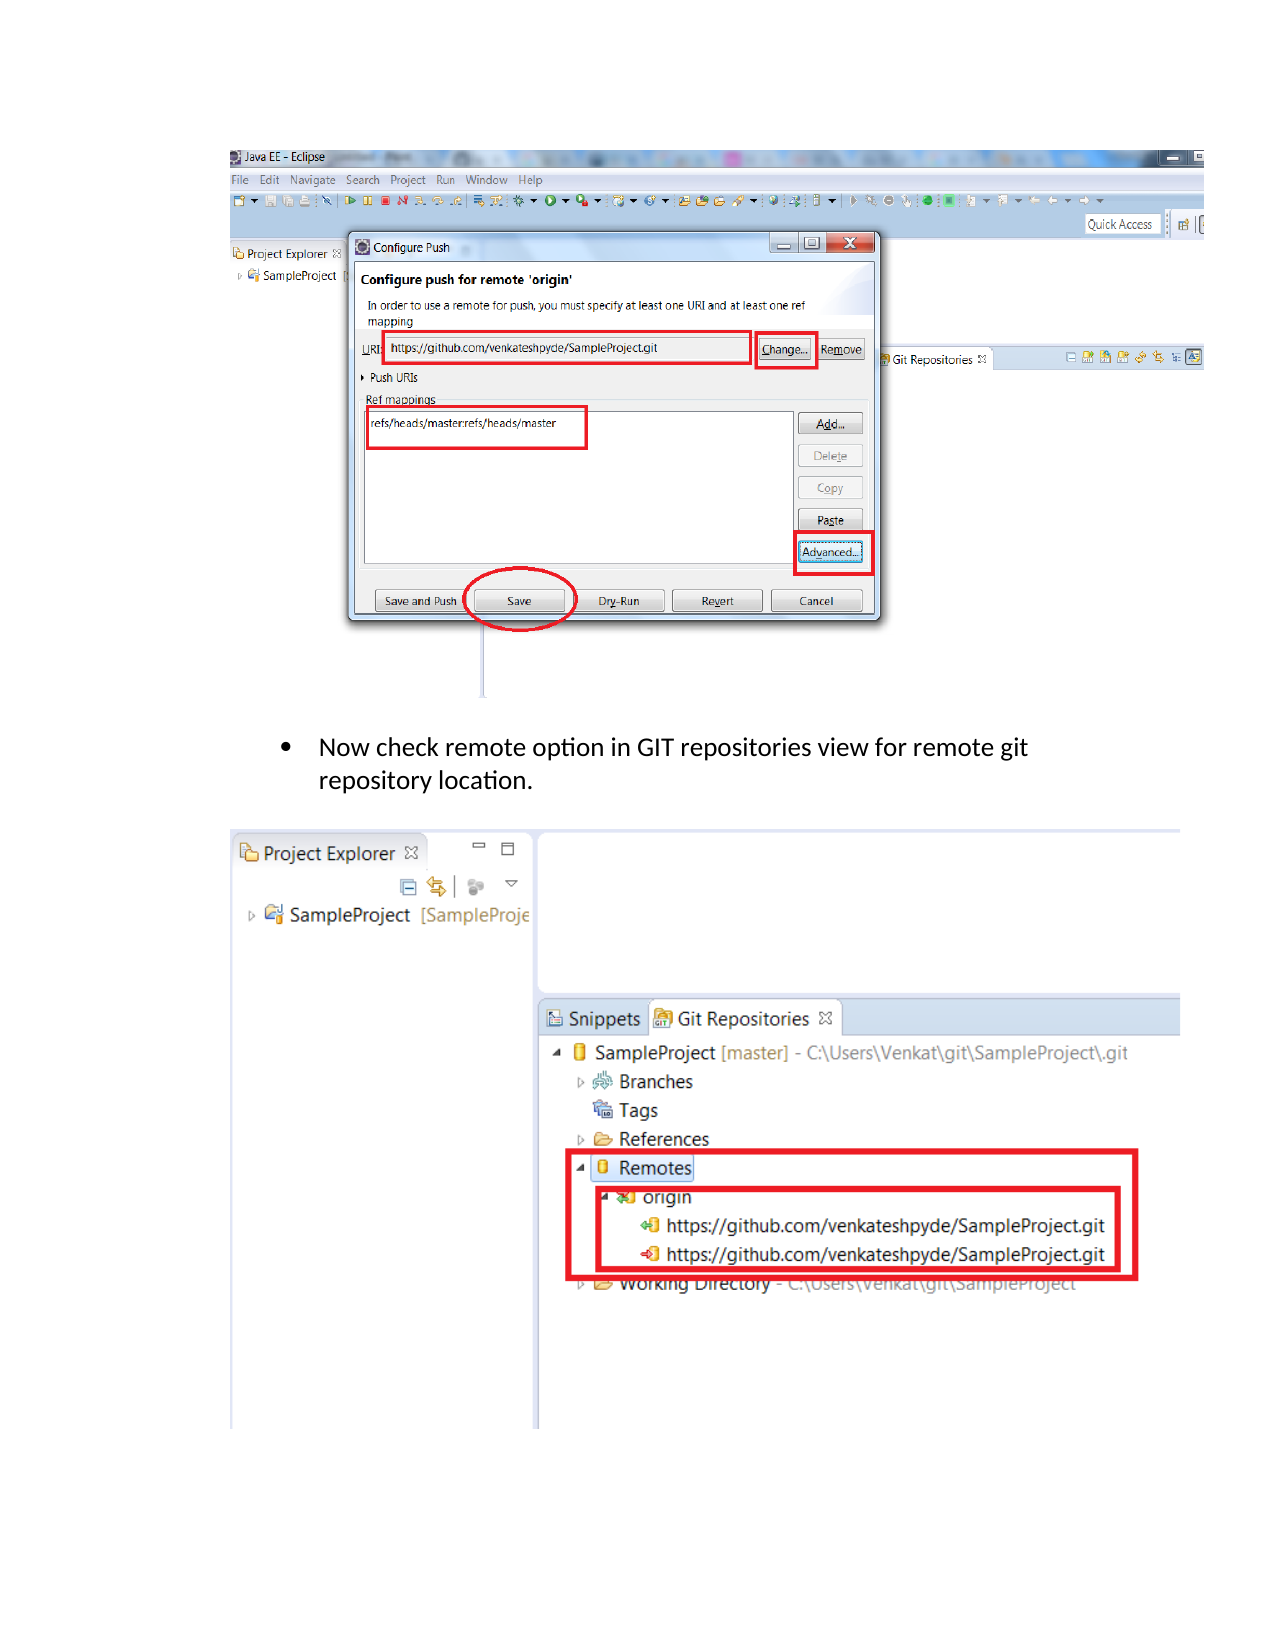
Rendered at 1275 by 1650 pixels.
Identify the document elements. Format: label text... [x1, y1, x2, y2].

picture [230, 829, 1180, 1429]
picture [230, 150, 1204, 698]
list Now check remote option in GIT repositories view for remote git repository location. [281, 731, 1125, 797]
